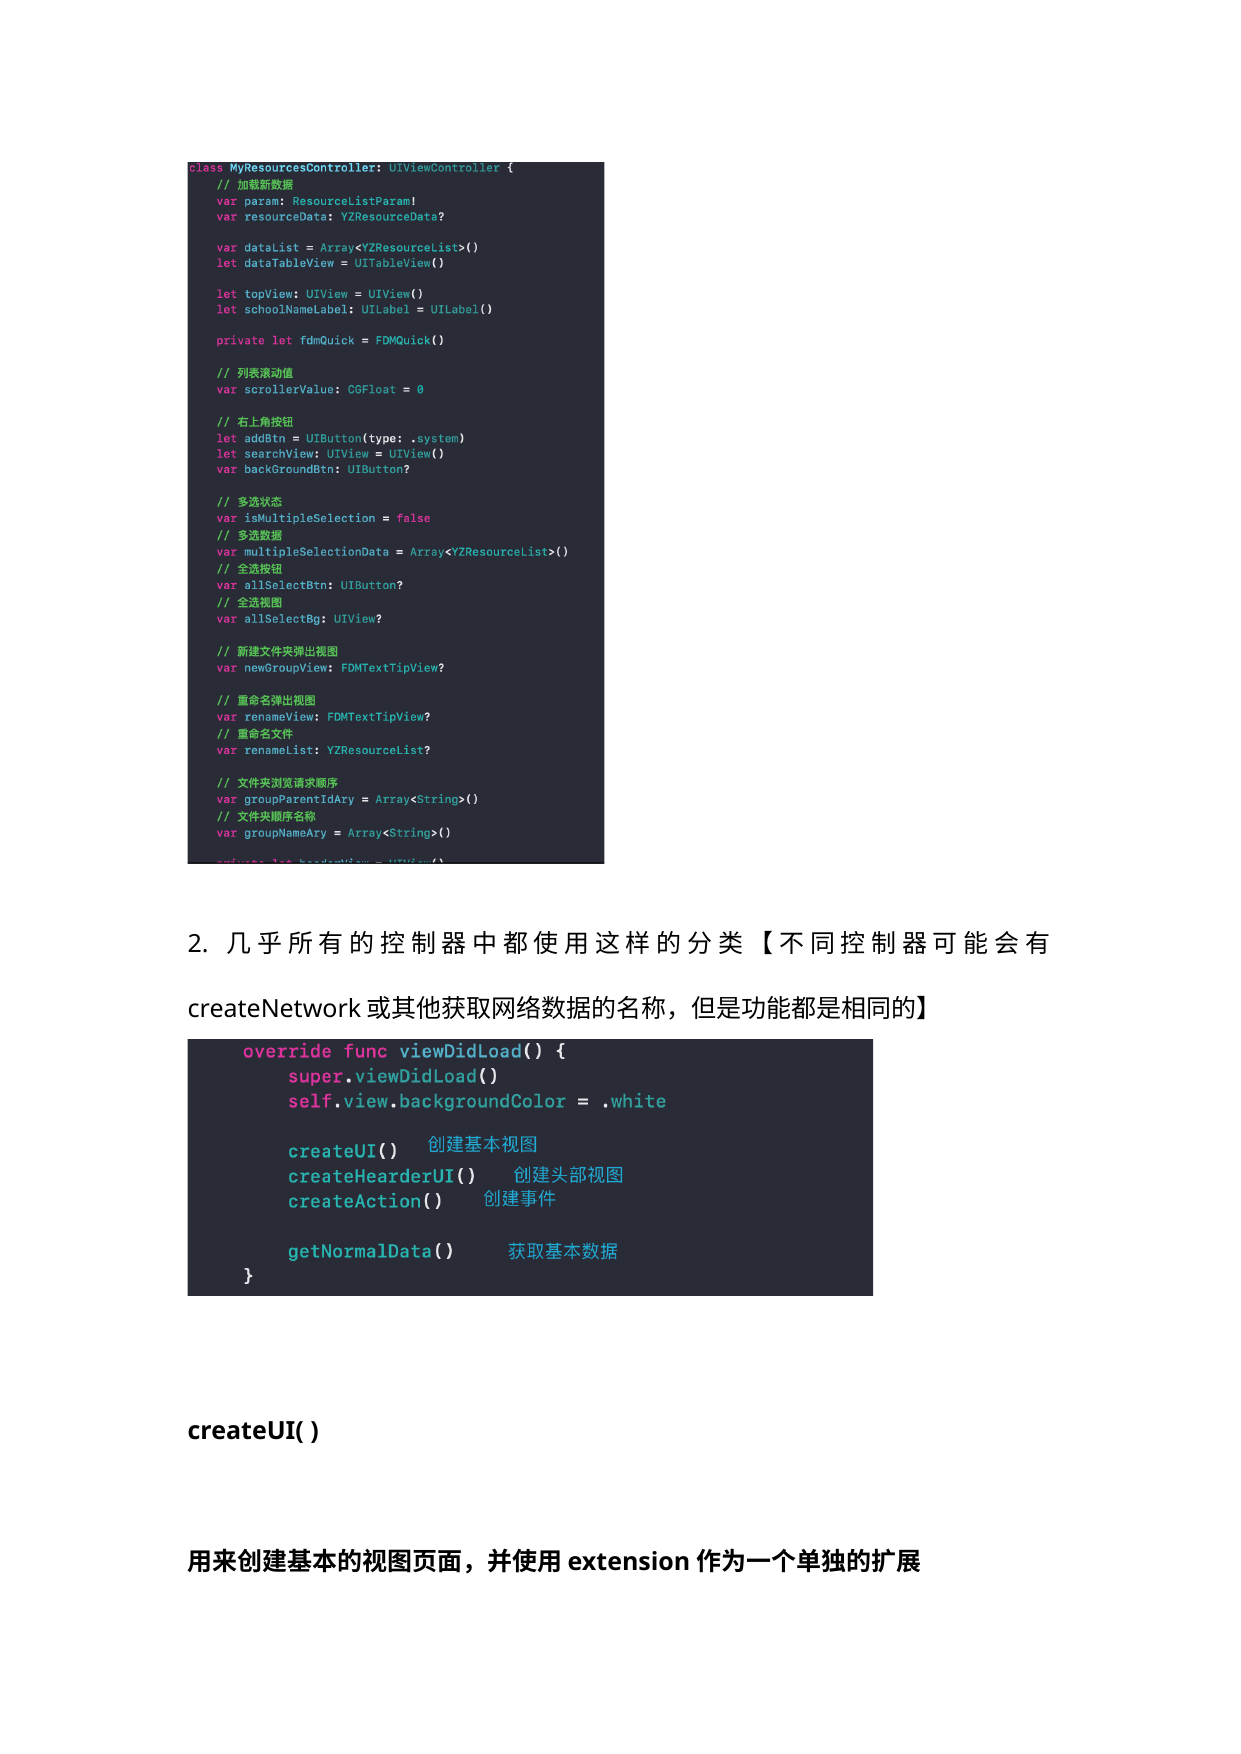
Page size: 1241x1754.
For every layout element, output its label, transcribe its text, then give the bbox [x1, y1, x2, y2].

picture [187, 162, 605, 864]
list 2. 几乎所有的控制器中都使用这样的分类【不同控制器可能会有createNetwork或其他获取网络数据的名称，但是功能都是相同的】 [187, 909, 1053, 1039]
picture [187, 1039, 874, 1296]
list 用来创建基本的视图页面，并使用extension 作为一个单独的扩展 [187, 1527, 1053, 1592]
list createUI( ) [187, 1397, 1053, 1462]
